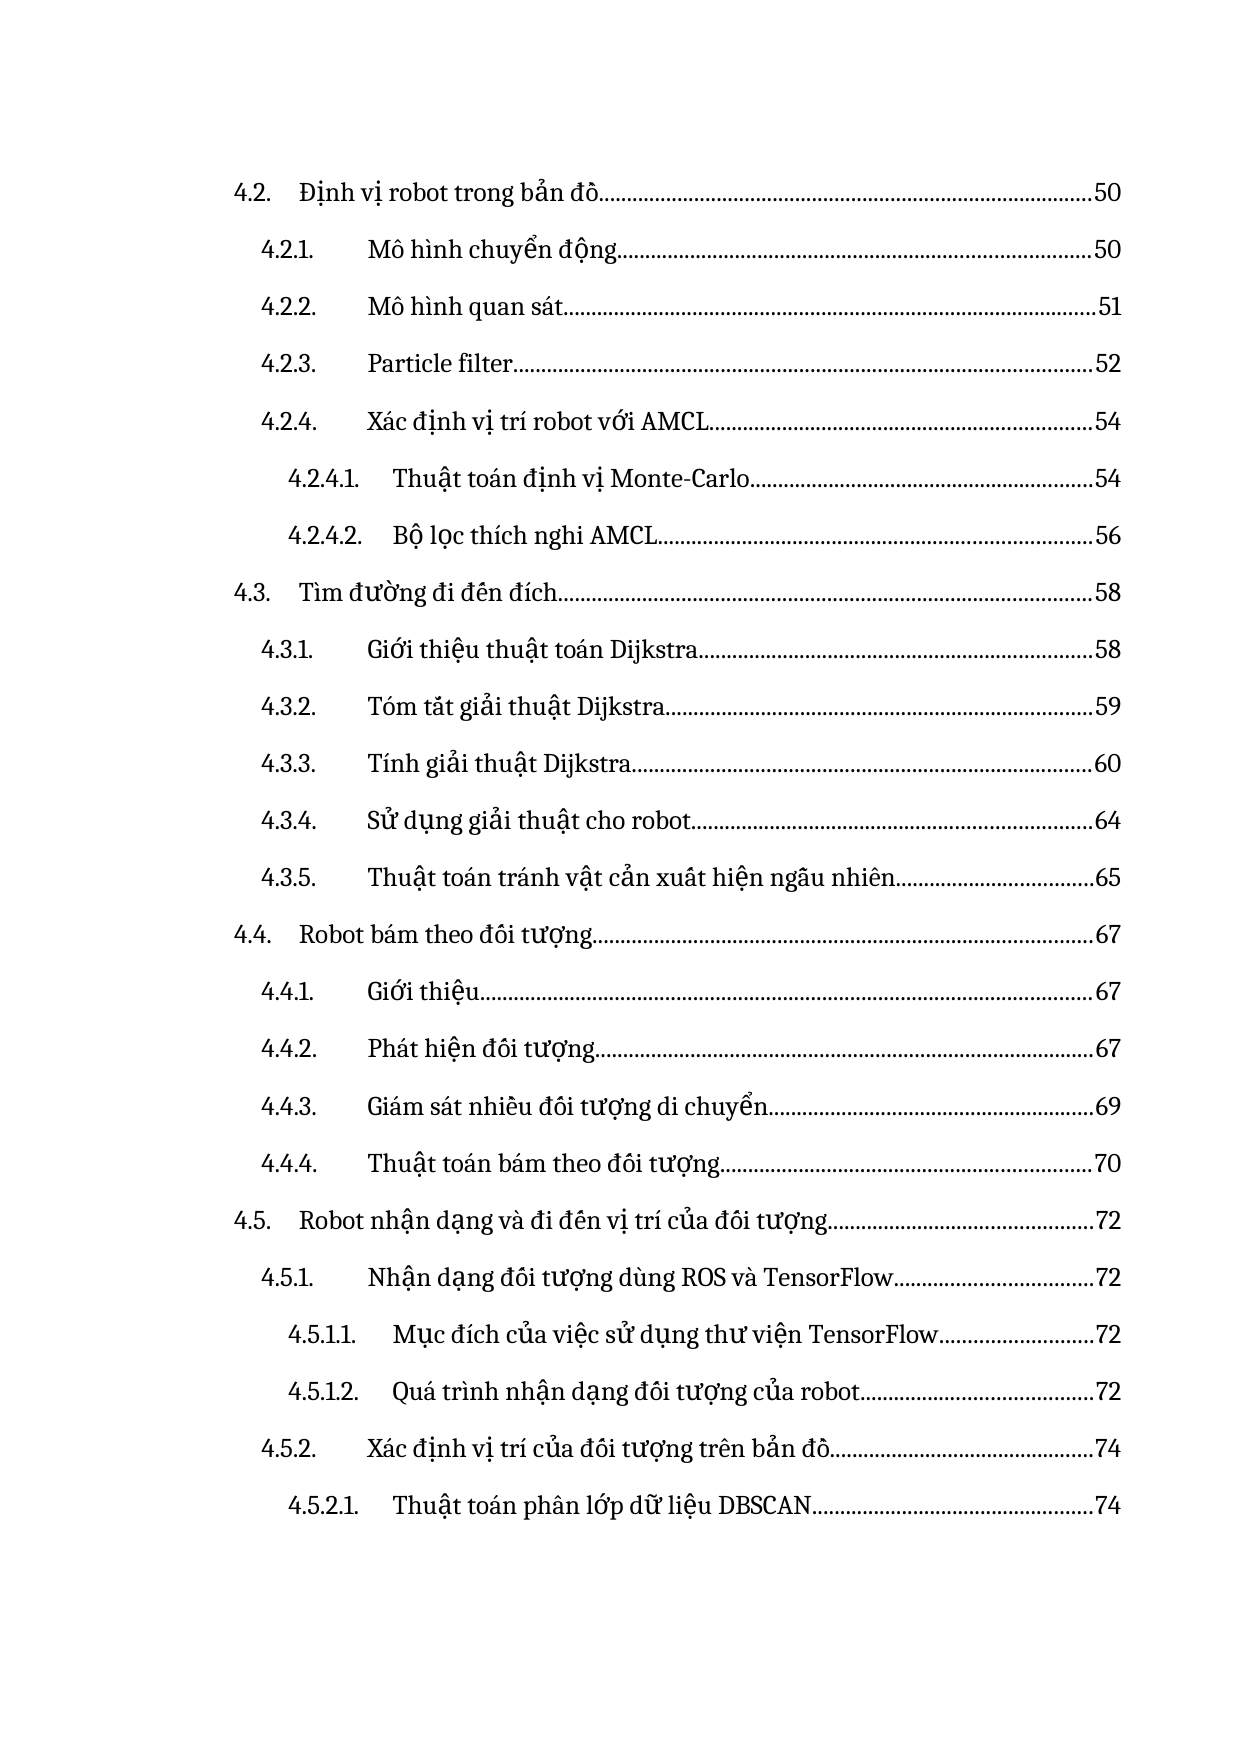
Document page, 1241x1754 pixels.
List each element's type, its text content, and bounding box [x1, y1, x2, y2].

text 4.5.1.1. Mục đích của việc sử dụng thư viện TensorFlow 72 [288, 1319, 1122, 1350]
text 4.3.4. Sử dụng giải thuật cho robot 64 [261, 805, 1122, 836]
text 4.2.1. Mô hình chuyển động 50 [261, 234, 1122, 265]
text 4.3. Tìm đường đi đến đích 58 [234, 577, 1122, 608]
text 4.4.4. Thuật toán bám theo đối tượng 70 [261, 1148, 1122, 1179]
text 4.5.1.2. Quá trình nhận dạng đối tượng của robot 72 [288, 1376, 1122, 1407]
text 4.4.1. Giới thiệu 67 [261, 976, 1122, 1007]
text 4.3.1. Giới thiệu thuật toán Dijkstra 58 [261, 634, 1122, 665]
text 4.3.5. Thuật toán tránh vật cản xuất hiện ngẫu nhiên 65 [261, 862, 1122, 893]
text 4.3.2. Tóm tắt giải thuật Dijkstra 59 [261, 691, 1122, 722]
text 4.5. Robot nhận dạng và đi đến vị trí của đối tượng 72 [234, 1205, 1122, 1236]
text 4.5.2.1. Thuật toán phân lớp dữ liệu DBSCAN 74 [288, 1490, 1122, 1521]
text 4.4.3. Giám sát nhiều đối tượng di chuyển 69 [261, 1091, 1122, 1122]
text 4.4.2. Phát hiện đối tượng 67 [261, 1033, 1122, 1064]
text 4.2.3. Particle filter 52 [261, 348, 1122, 379]
text 4.4. Robot bám theo đối tượng 67 [234, 919, 1122, 950]
text 4.3.3. Tính giải thuật Dijkstra 60 [261, 748, 1122, 779]
text 4.2.4. Xác định vị trí robot với AMCL 54 [261, 406, 1122, 437]
text 4.2.4.2. Bộ lọc thích nghi AMCL 56 [288, 520, 1122, 551]
text 4.2.4.1. Thuật toán định vị Monte-Carlo 54 [288, 463, 1122, 494]
text 4.5.1. Nhận dạng đối tượng dùng ROS và TensorFlow 72 [261, 1262, 1122, 1293]
text 4.5.2. Xác định vị trí của đối tượng trên bản đồ 74 [261, 1433, 1122, 1464]
text 4.2. Định vị robot trong bản đồ 50 [234, 177, 1122, 208]
text 4.2.2. Mô hình quan sát 51 [261, 291, 1122, 322]
